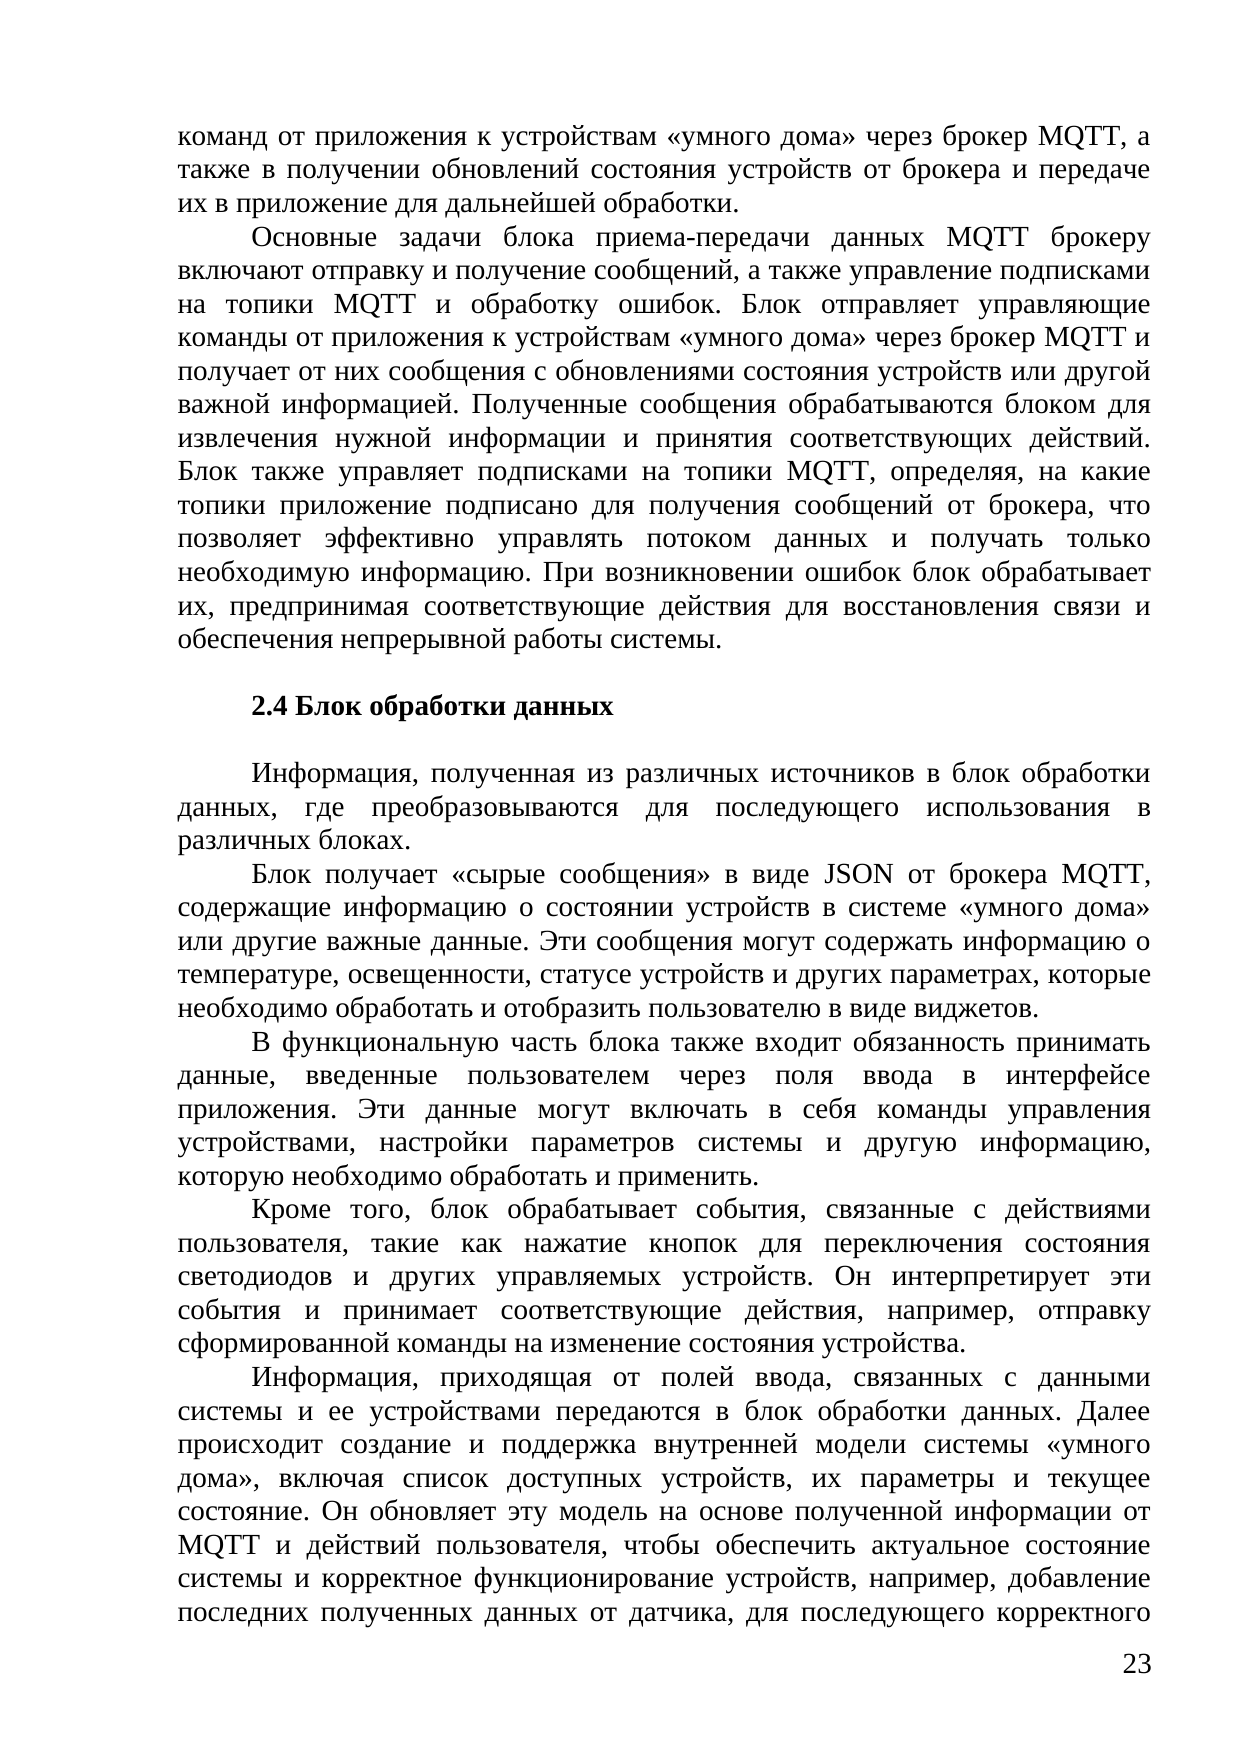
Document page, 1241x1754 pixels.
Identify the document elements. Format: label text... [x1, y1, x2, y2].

text В функциональную часть блока также входит обязанность принимать данные, введенные пользователем через поля ввода в интерфейсе приложения. Эти данные могут включать в себя команды управления устройствами, настройки параметров системы и другую информацию, которую необходимо обработать и применить. [177, 1024, 1152, 1191]
text Информация, полученная из различных источников в блок обработки данных, где преобразовываются для последующего использования в различных блоках. [177, 755, 1152, 856]
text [177, 118, 1152, 219]
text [177, 1359, 1152, 1627]
text Блок получает «сырые сообщения» в виде JSON от брокера MQTT, содержащие информацию о состоянии устройств в системе «умного дома» или другие важные данные. Эти сообщения могут содержать информацию о температуре, освещенности, статусе устройств и других параметрах, которые необходимо обработать и отобразить пользователю в виде виджетов. [177, 856, 1152, 1024]
subtitle 2.4 Блок обработки данных [177, 688, 1152, 722]
text Основные задачи блока приема-передачи данных MQTT брокеру включают отправку и получение сообщений, а также управление подписками на топики MQTT и обработку ошибок. Блок отправляет управляющие команды от приложения к устройствам «умного дома» через брокер MQTT и получает от них сообщения с обновлениями состояния устройств или другой важной информацией. Полученные сообщения обрабатываются блоком для извлечения нужной информации и принятия соответствующих действий. Блок также управляет подписками на топики MQTT, определяя, на какие топики приложение подписано для получения сообщений от брокера, что позволяет эффективно управлять потоком данных и получать только необходимую информацию. При возникновении ошибок блок обрабатывает их, предпринимая соответствующие действия для восстановления связи и обеспечения непрерывной работы системы. [177, 219, 1152, 655]
text Кроме того, блок обрабатывает события, связанные с действиями пользователя, такие как нажатие кнопок для переключения состояния светодиодов и других управляемых устройств. Он интерпретирует эти события и принимает соответствующие действия, например, отправку сформированной команды на изменение состояния устройства. [177, 1191, 1152, 1359]
